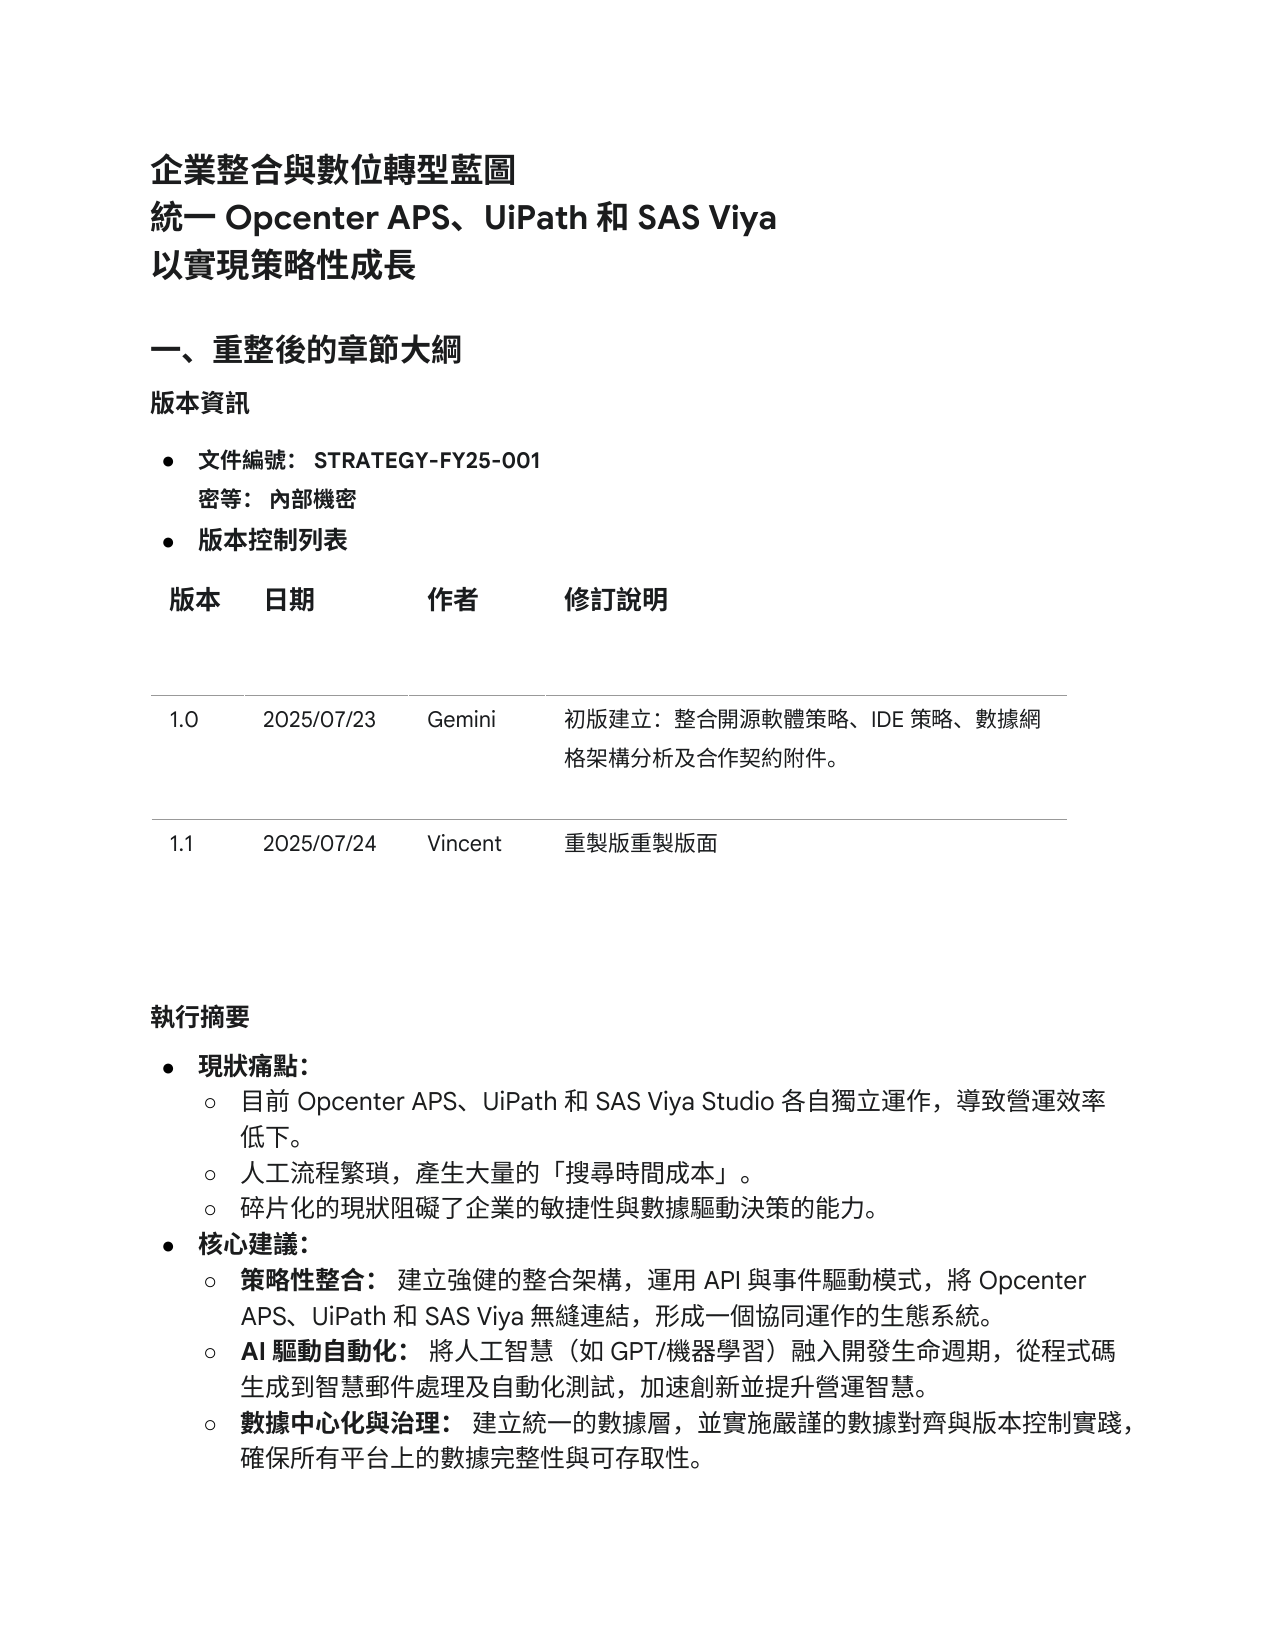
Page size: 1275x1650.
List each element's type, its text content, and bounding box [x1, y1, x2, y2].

table_cell Gemini [408, 696, 546, 819]
list 目前 Opcenter APS、UiPath 和 SAS Viya Studio 各自獨立運作，導致營運效率低下。 [203, 1086, 1125, 1153]
subtitle 版本控制列表 [161, 525, 1125, 557]
subtitle 執行摘要 [150, 1002, 1125, 1034]
subtitle 版本資訊 [150, 389, 1125, 420]
table_header 版本 [151, 574, 244, 695]
list 核心建議： [161, 1229, 1125, 1261]
list 人工流程繁瑣，產生大量的「搜尋時間成本」。 [203, 1158, 1125, 1189]
table_cell 1.0 [151, 696, 244, 819]
table_header 作者 [409, 574, 545, 695]
table_cell 初版建立：整合開源軟體策略、IDE 策略、數據網格架構分析及合作契約附件。 [546, 696, 1068, 819]
list 碎片化的現狀阻礙了企業的敏捷性與數據驅動決策的能力。 [203, 1194, 1125, 1225]
table_cell 2025/07/23 [244, 696, 408, 819]
table_cell 2025/07/24 [244, 820, 408, 942]
table_header 日期 [245, 574, 408, 695]
subtitle 企業整合與數位轉型藍圖 統一 Opcenter APS、UiPath 和 SAS Viya 以實現策略性成長 [150, 150, 1125, 287]
list 現狀痛點： [161, 1051, 1125, 1082]
list 策略性整合： 建立強健的整合架構，運用 API 與事件驅動模式，將 Opcenter APS、UiPath 和 SAS Viya 無縫連結，形成一個協同運作的生態系統。 [203, 1265, 1125, 1332]
table_header 修訂說明 [546, 574, 1067, 695]
subtitle 一、重整後的章節大綱 [150, 332, 1125, 371]
table_cell 1.1 [151, 820, 244, 942]
table_cell 重製版重製版面 [546, 819, 1068, 942]
table_cell Vincent [408, 820, 546, 942]
list 文件編號： STRATEGY-FY25-001 密等： 內部機密 [161, 447, 1125, 514]
list 數據中心化與治理： 建立統一的數據層，並實施嚴謹的數據對齊與版本控制實踐，確保所有平台上的數據完整性與可存取性。 [203, 1408, 1125, 1475]
list AI 驅動自動化： 將人工智慧（如 GPT/機器學習）融入開發生命週期，從程式碼生成到智慧郵件處理及自動化測試，加速創新並提升營運智慧。 [203, 1337, 1125, 1404]
